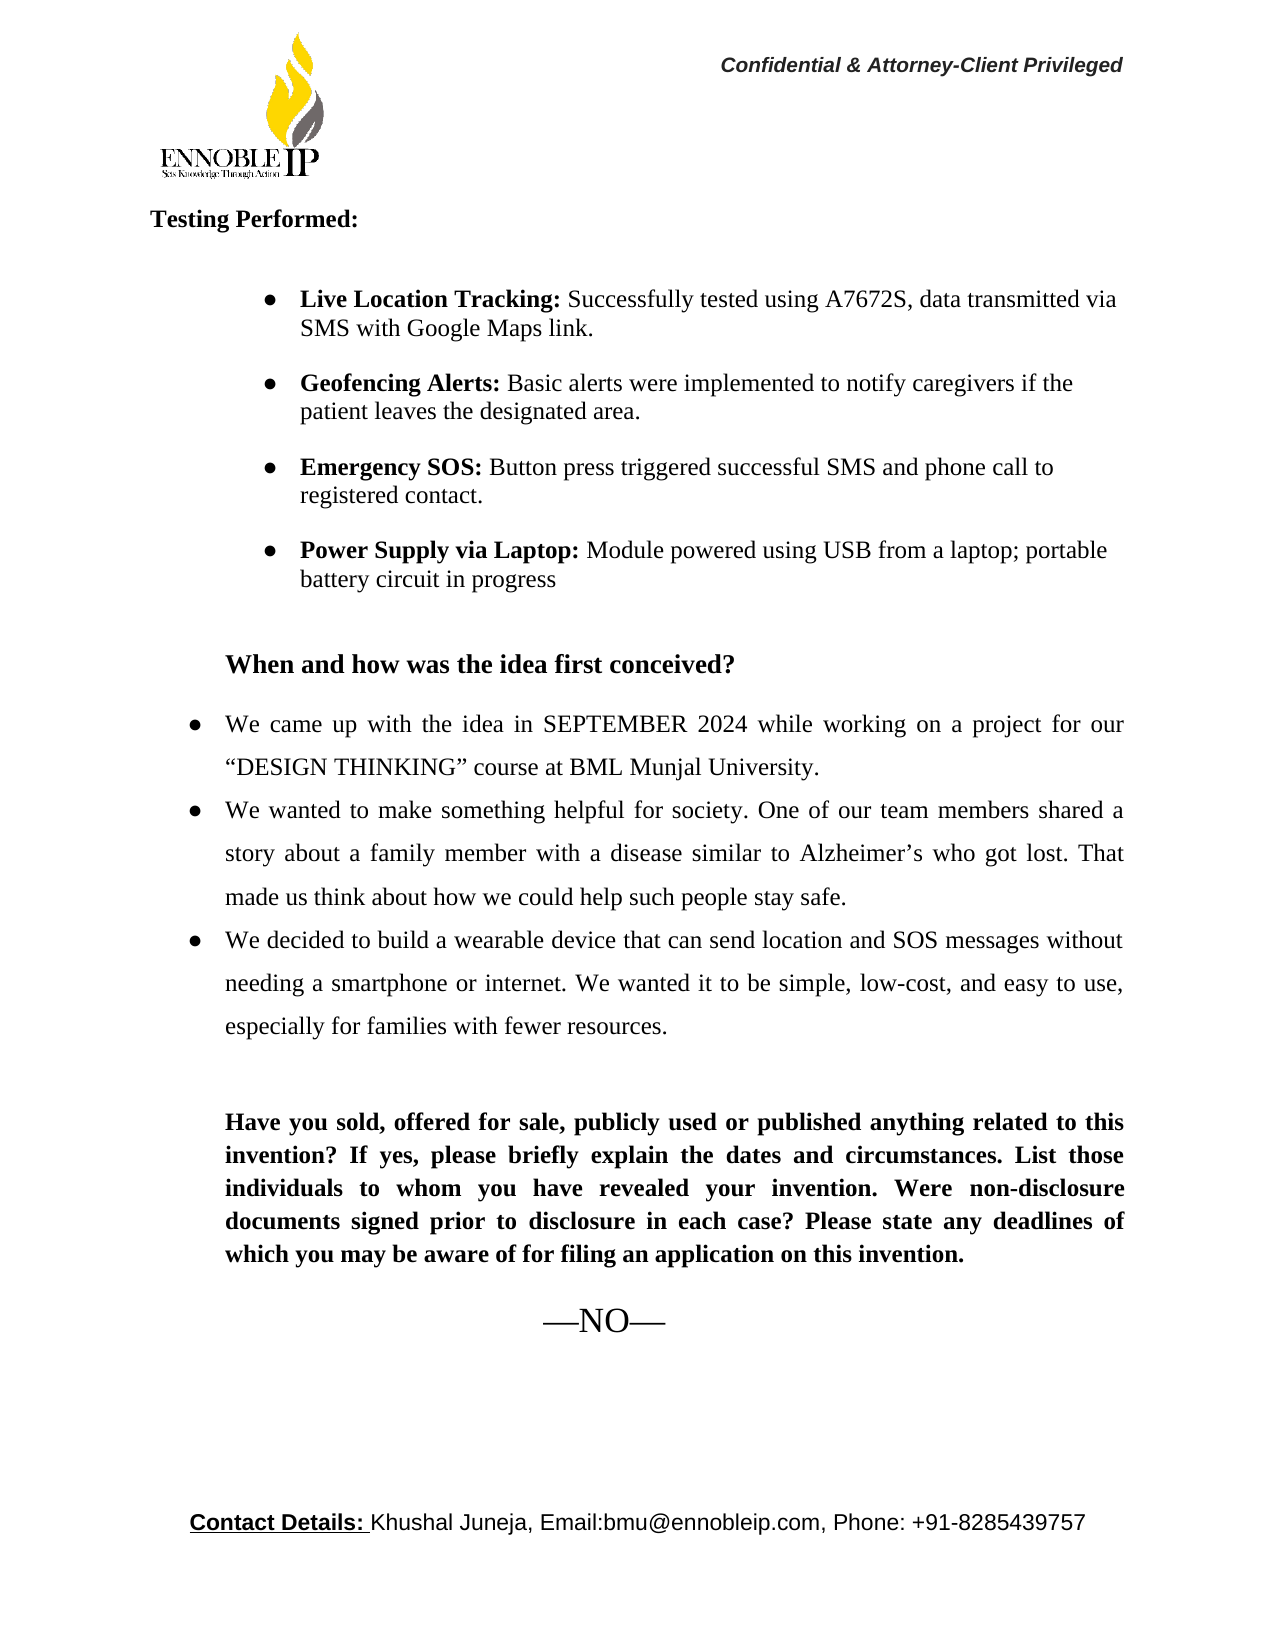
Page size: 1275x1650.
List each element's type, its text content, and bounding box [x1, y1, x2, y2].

text Have you sold, offered for sale, publicly used or published anything related to this invention? If yes, please briefly explain the dates and circumstances. List those individuals to whom you have revealed your invention. Were non-disclosure documents signed prior to disclosure in each case? Please state any deadlines of which you may be aware of for filing an application on this invention. [225, 1107, 1125, 1268]
list We wanted to make something helpful for society. One of our team members shared a story about a family member with a disease similar to Alzheimer’s who got lost. That made us think about how we could help such people stay safe. [187, 795, 1125, 910]
list Geofencing Alerts: Basic alerts were implemented to notify caregivers if the patient leaves the designated area. [262, 368, 1125, 452]
subtitle When and how was the idea first conceived? [225, 648, 1125, 679]
text Testing Performed: [150, 204, 1125, 259]
list We decided to build a wearable device that can send location and SOS messages without needing a smartphone or internet. We wanted it to be simple, low-cost, and easy to use, especially for families with fewer resources. [187, 925, 1125, 1040]
list Live Location Tracking: Successfully tested using A7672S, data transmitted via SMS with Google Maps link. [262, 284, 1125, 368]
text —NO— [225, 1299, 1125, 1340]
list Emergency SOS: Button press triggered successful SMS and phone call to registered contact. [262, 452, 1125, 535]
picture [150, 26, 327, 188]
list Power Supply via Laptop: Module powered using USB from a laptop; portable battery circuit in progress [262, 535, 1125, 619]
list We came up with the idea in SEPTEMBER 2024 while working on a project for our “DESIGN THINKING” course at BML Munjal University. [187, 709, 1125, 781]
